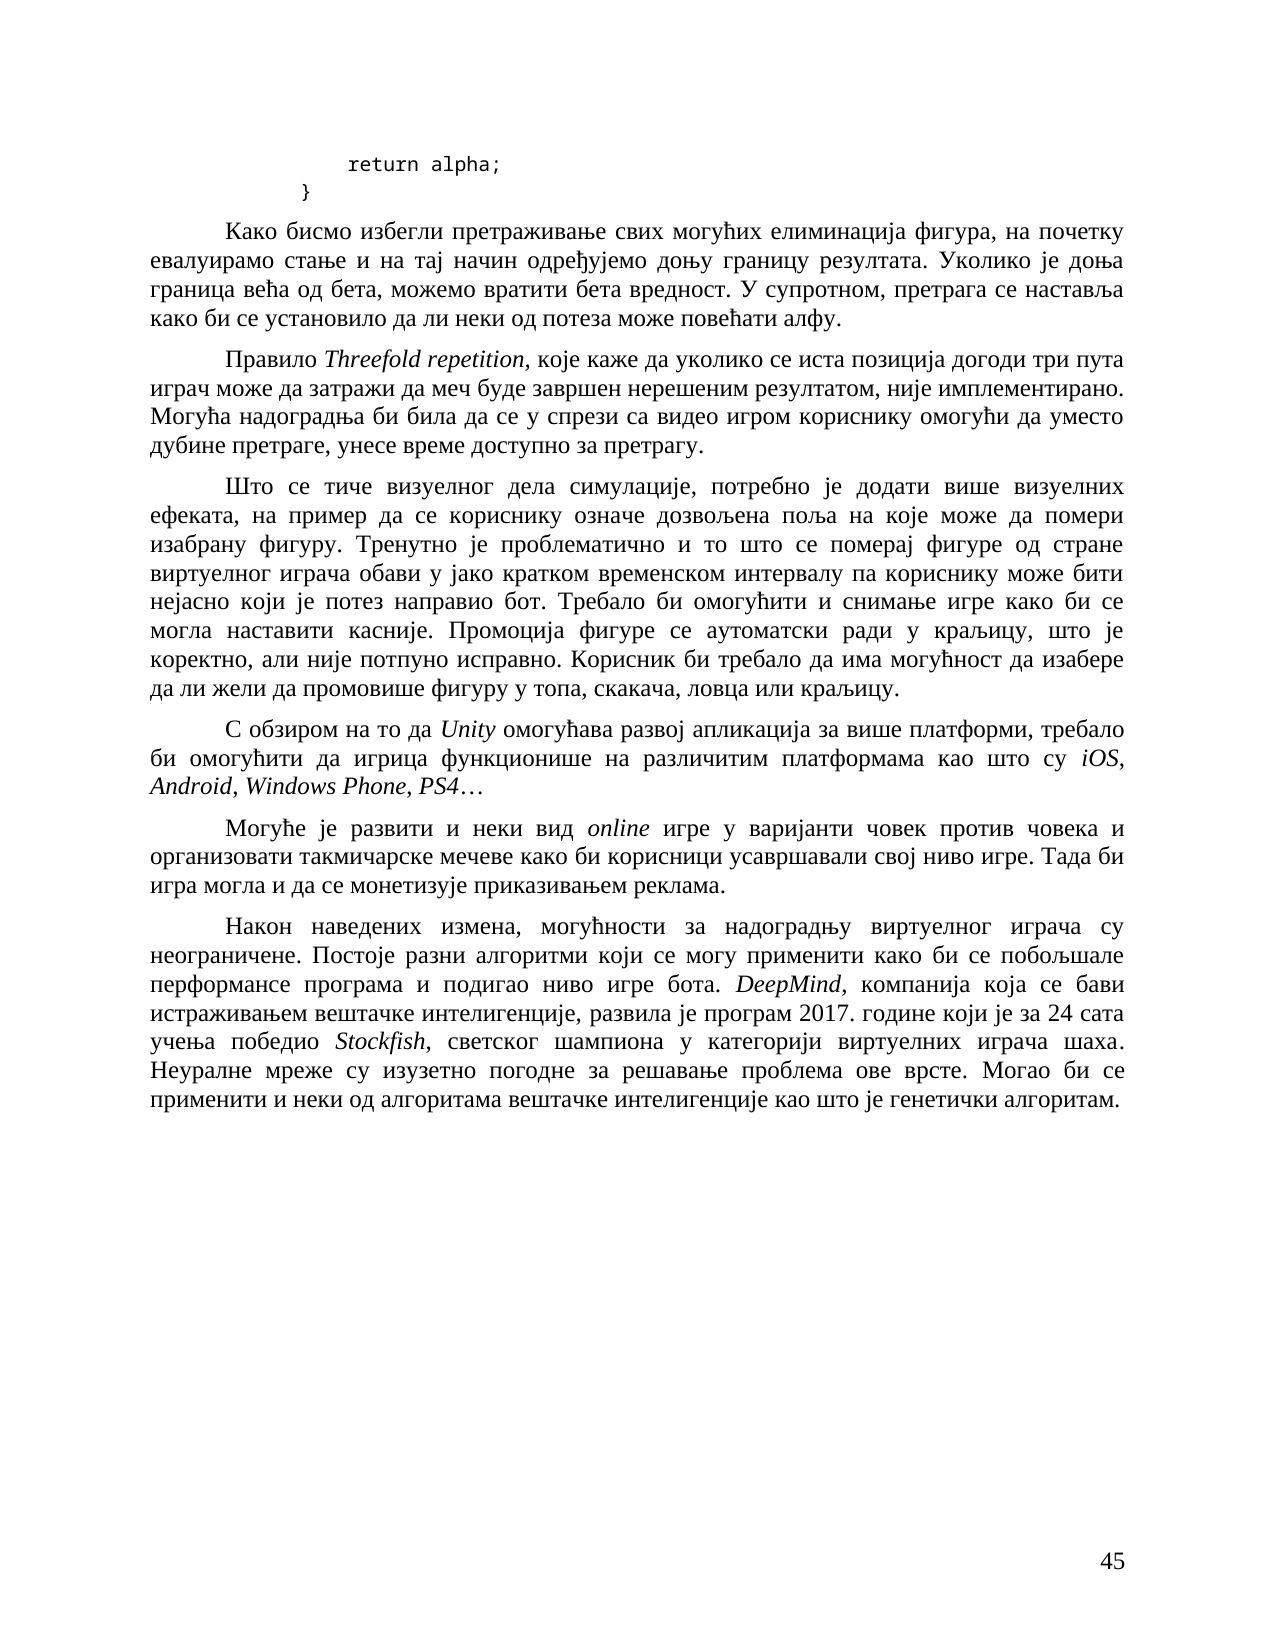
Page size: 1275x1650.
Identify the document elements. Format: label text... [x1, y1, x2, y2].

text С обзиром на то да Unity омогућава развој апликација за више платформи, требало би омогућити да игрица функционише на различитим платформама као што су iOS, Android, Windows Phone, PS4… [150, 714, 1125, 800]
text Што се тиче визуелног дела симулације, потребно је додати више визуелних ефеката, на пример да се кориснику означе дозвољена поља на које може да помери изабрану фигуру. Тренутно је проблематично и то што се померај фигуре од стране виртуелног играча обави у јако кратком временском интервалу па кориснику може бити нејасно који је потез направио бот. Требало би омогућити и снимање игре како би се могла наставити касније. Промоција фигуре се аутоматски ради у краљицу, што је коректно, али није потпуно исправно. Корисник би требало да има могућност да изабере да ли жели да промовише фигуру у топа, скакача, ловца или краљицу. [150, 471, 1125, 701]
text Могуће је развити и неки вид online игре у варијанти човек против човека и организовати такмичарске мечеве како би корисници усавршавали свој ниво игре. Тада би игра могла и да се монетизује приказивањем реклама. [150, 813, 1125, 899]
text return alpha; [300, 150, 1125, 177]
text Како бисмо избегли претраживање свих могућих елиминација фигура, на почетку евалуирамо стање и на тај начин одређујемо доњу границу резултата. Уколико је доња граница већа од бета, можемо вратити бета вредност. У супротном, претрага се наставља како би се установило да ли неки од потеза може повећати алфу. [150, 216, 1125, 331]
text Правило Threefold repetition, које каже да уколико се иста позиција догоди три пута играч може да затражи да меч буде завршен нерешеним резултатом, није имплементирано. Могућа надоградња би била да се у спрези са видео игром кориснику омогући да уместо дубине претраге, унесе време доступно за претрагу. [150, 344, 1125, 459]
text } [300, 177, 1125, 204]
text Након наведених измена, могућности за надоградњу виртуелног играча су неограничене. Постоје разни алгоритми који се могу применити како би се побољшале перформансе програма и подигао ниво игре бота. DeepMind, компанија која се бави истраживањем вештачке интелигенције, развила је програм 2017. године који је за 24 сата учења победио Stockfish, светског шампиона у категорији виртуелних играча шаха. Неуралне мреже су изузетно погодне за решавање проблема ове врсте. Могао би се применити и неки од алгоритама вештачке интелигенције као што је генетички алгоритам. [150, 911, 1125, 1113]
